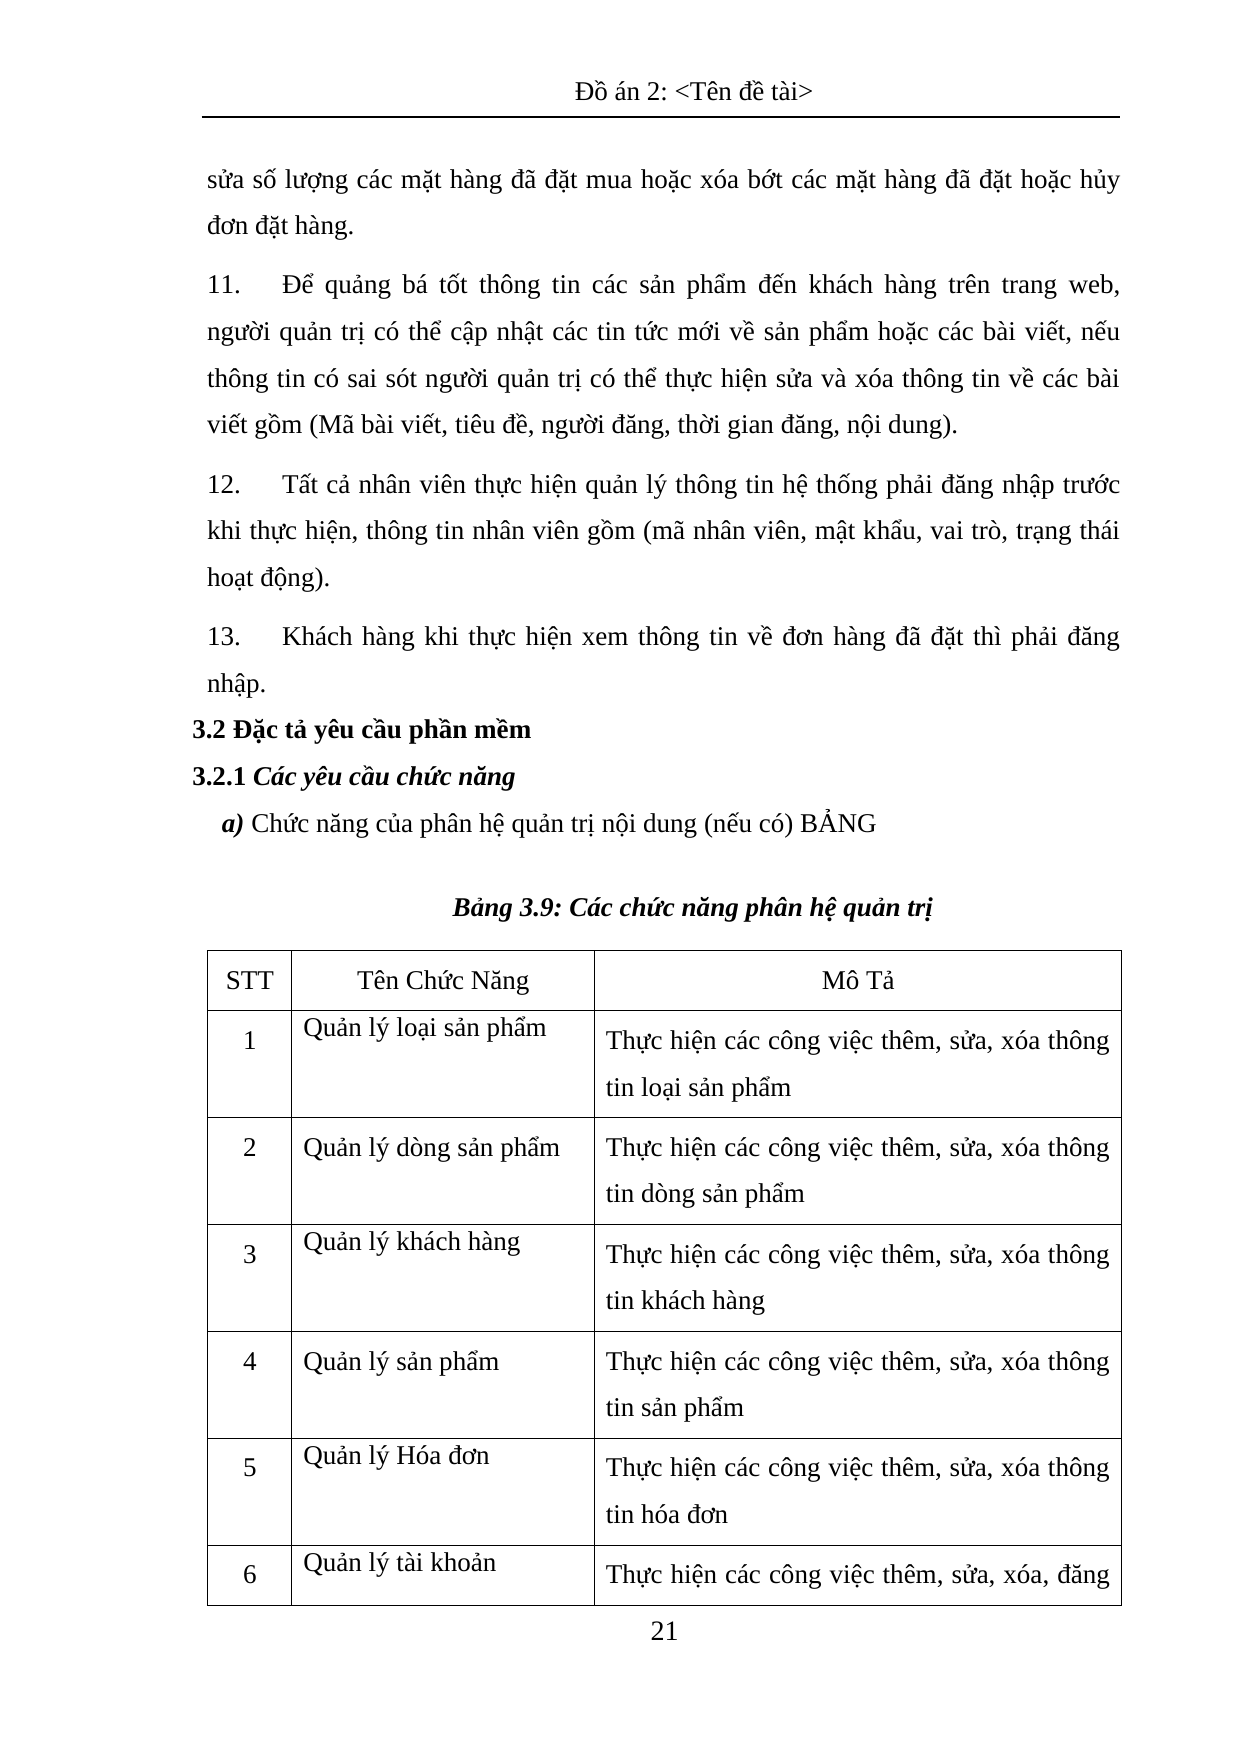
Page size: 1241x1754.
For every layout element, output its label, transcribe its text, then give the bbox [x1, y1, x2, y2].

list Các yêu cầu chức năng [192, 760, 1122, 791]
text 13. Khách hàng khi thực hiện xem thông tin về đơn hàng đã đặt thì phải đăng nhập. [207, 620, 1122, 698]
table_cell 3 [208, 1225, 291, 1331]
table_cell Quản lý dòng sản phẩm [292, 1118, 594, 1224]
table_cell Quản lý tài khoản [292, 1546, 594, 1605]
table_cell Quản lý khách hàng [292, 1225, 594, 1331]
table_header Tên Chức Năng [292, 951, 594, 1010]
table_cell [595, 1546, 1121, 1605]
table_cell Thực hiện các công việc thêm, sửa, xóa thông tin sản phẩm [595, 1332, 1121, 1438]
table_cell Quản lý Hóa đơn [292, 1439, 594, 1545]
table_cell 2 [208, 1118, 291, 1224]
table_cell 6 [208, 1546, 291, 1605]
table_cell Thực hiện các công việc thêm, sửa, xóa thông tin hóa đơn [595, 1439, 1121, 1545]
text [207, 163, 1122, 241]
list Đặc tả yêu cầu phần mềm [192, 713, 1122, 745]
table_header STT [208, 951, 291, 1010]
table_cell Thực hiện các công việc thêm, sửa, xóa thông tin khách hàng [595, 1225, 1121, 1331]
table_header Mô Tả [595, 951, 1121, 1010]
table_cell 5 [208, 1439, 291, 1545]
table_cell 1 [208, 1011, 291, 1117]
table_cell Quản lý loại sản phẩm [292, 1011, 594, 1117]
text 11. Để quảng bá tốt thông tin các sản phẩm đến khách hàng trên trang web, người quản trị có thể cập nhật các tin tức mới về sản phẩm hoặc các bài viết, nếu thông tin có sai sót người quản trị có thể thực hiện sửa và xóa thông tin về các bài viết gồm (Mã bài viết, tiêu đề, người đăng, thời gian đăng, nội dung). [207, 268, 1122, 440]
table_cell Quản lý sản phẩm [292, 1332, 594, 1438]
table_cell Thực hiện các công việc thêm, sửa, xóa thông tin dòng sản phẩm [595, 1118, 1121, 1224]
text 12. Tất cả nhân viên thực hiện quản lý thông tin hệ thống phải đăng nhập trước khi thực hiện, thông tin nhân viên gồm (mã nhân viên, mật khẩu, vai trò, trạng thái hoạt động). [207, 468, 1122, 592]
table_cell 4 [208, 1332, 291, 1438]
table_cell Thực hiện các công việc thêm, sửa, xóa thông tin loại sản phẩm [595, 1011, 1121, 1117]
list Chức năng của phân hệ quản trị nội dung (nếu có) BẢNG [222, 807, 1122, 838]
